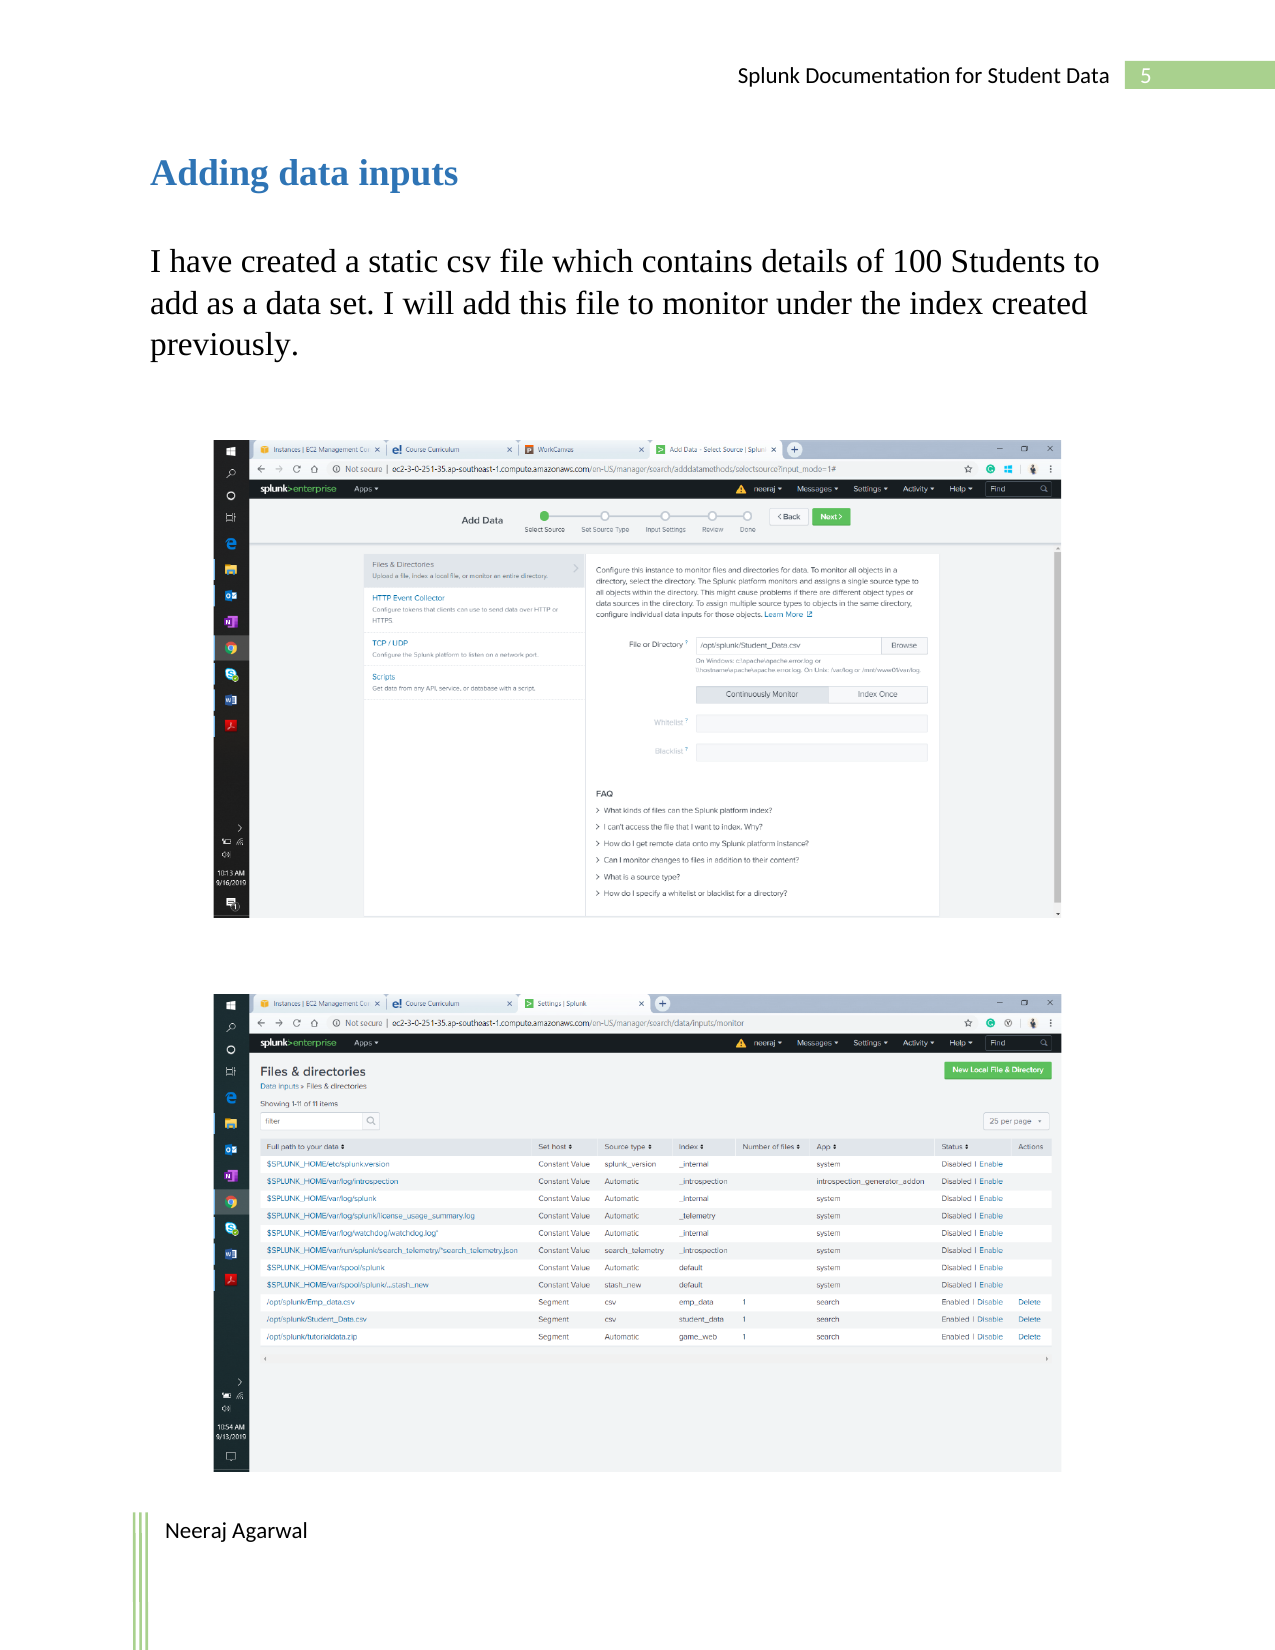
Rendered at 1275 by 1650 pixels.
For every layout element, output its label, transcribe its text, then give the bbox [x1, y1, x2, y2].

text I have created a static csv file which contains details of 100 Students to add as a data set. I will add this file to monitor under the index created previously. [150, 242, 1125, 363]
picture [213, 440, 1062, 918]
subtitle Adding data inputs [150, 150, 1125, 193]
picture [213, 994, 1062, 1472]
